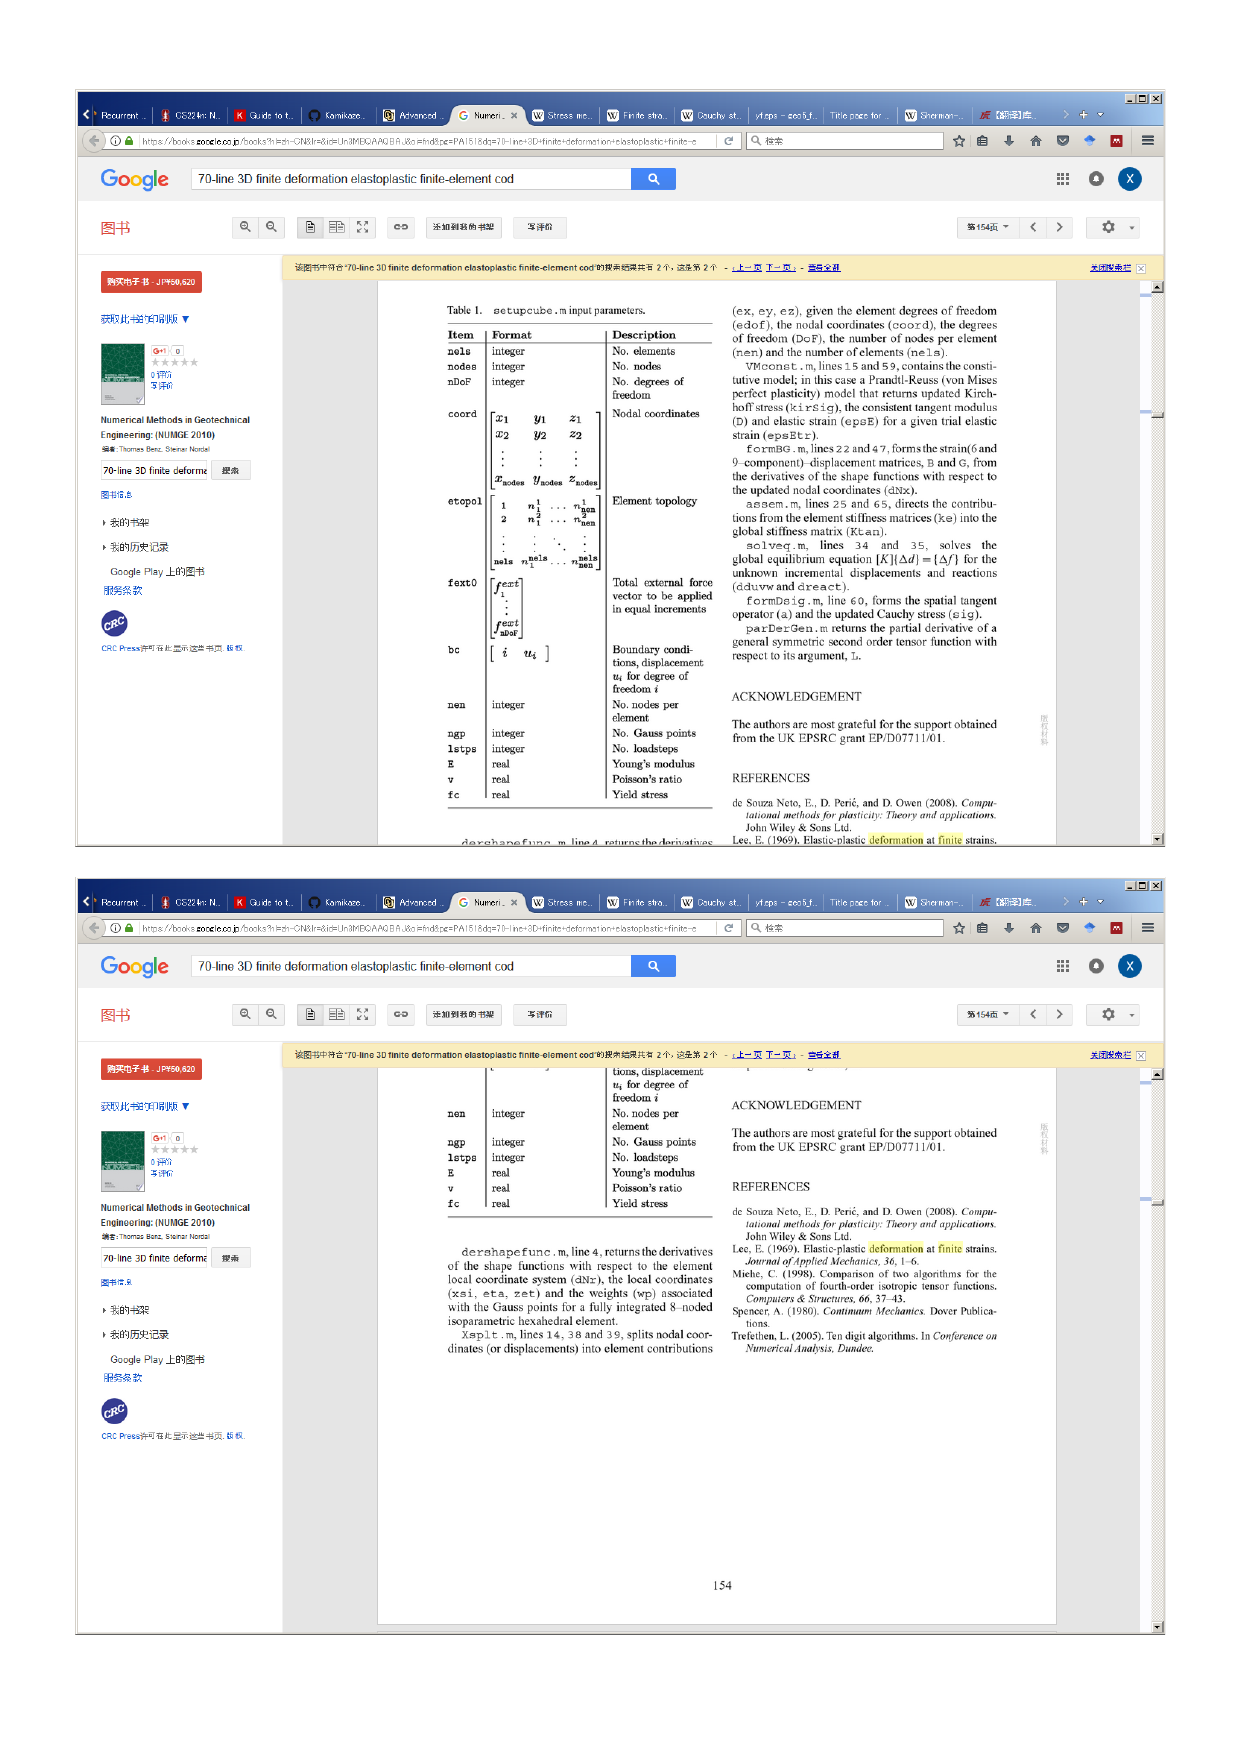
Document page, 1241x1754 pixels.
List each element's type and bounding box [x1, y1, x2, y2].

picture [75, 877, 1166, 1635]
picture [75, 89, 1166, 847]
